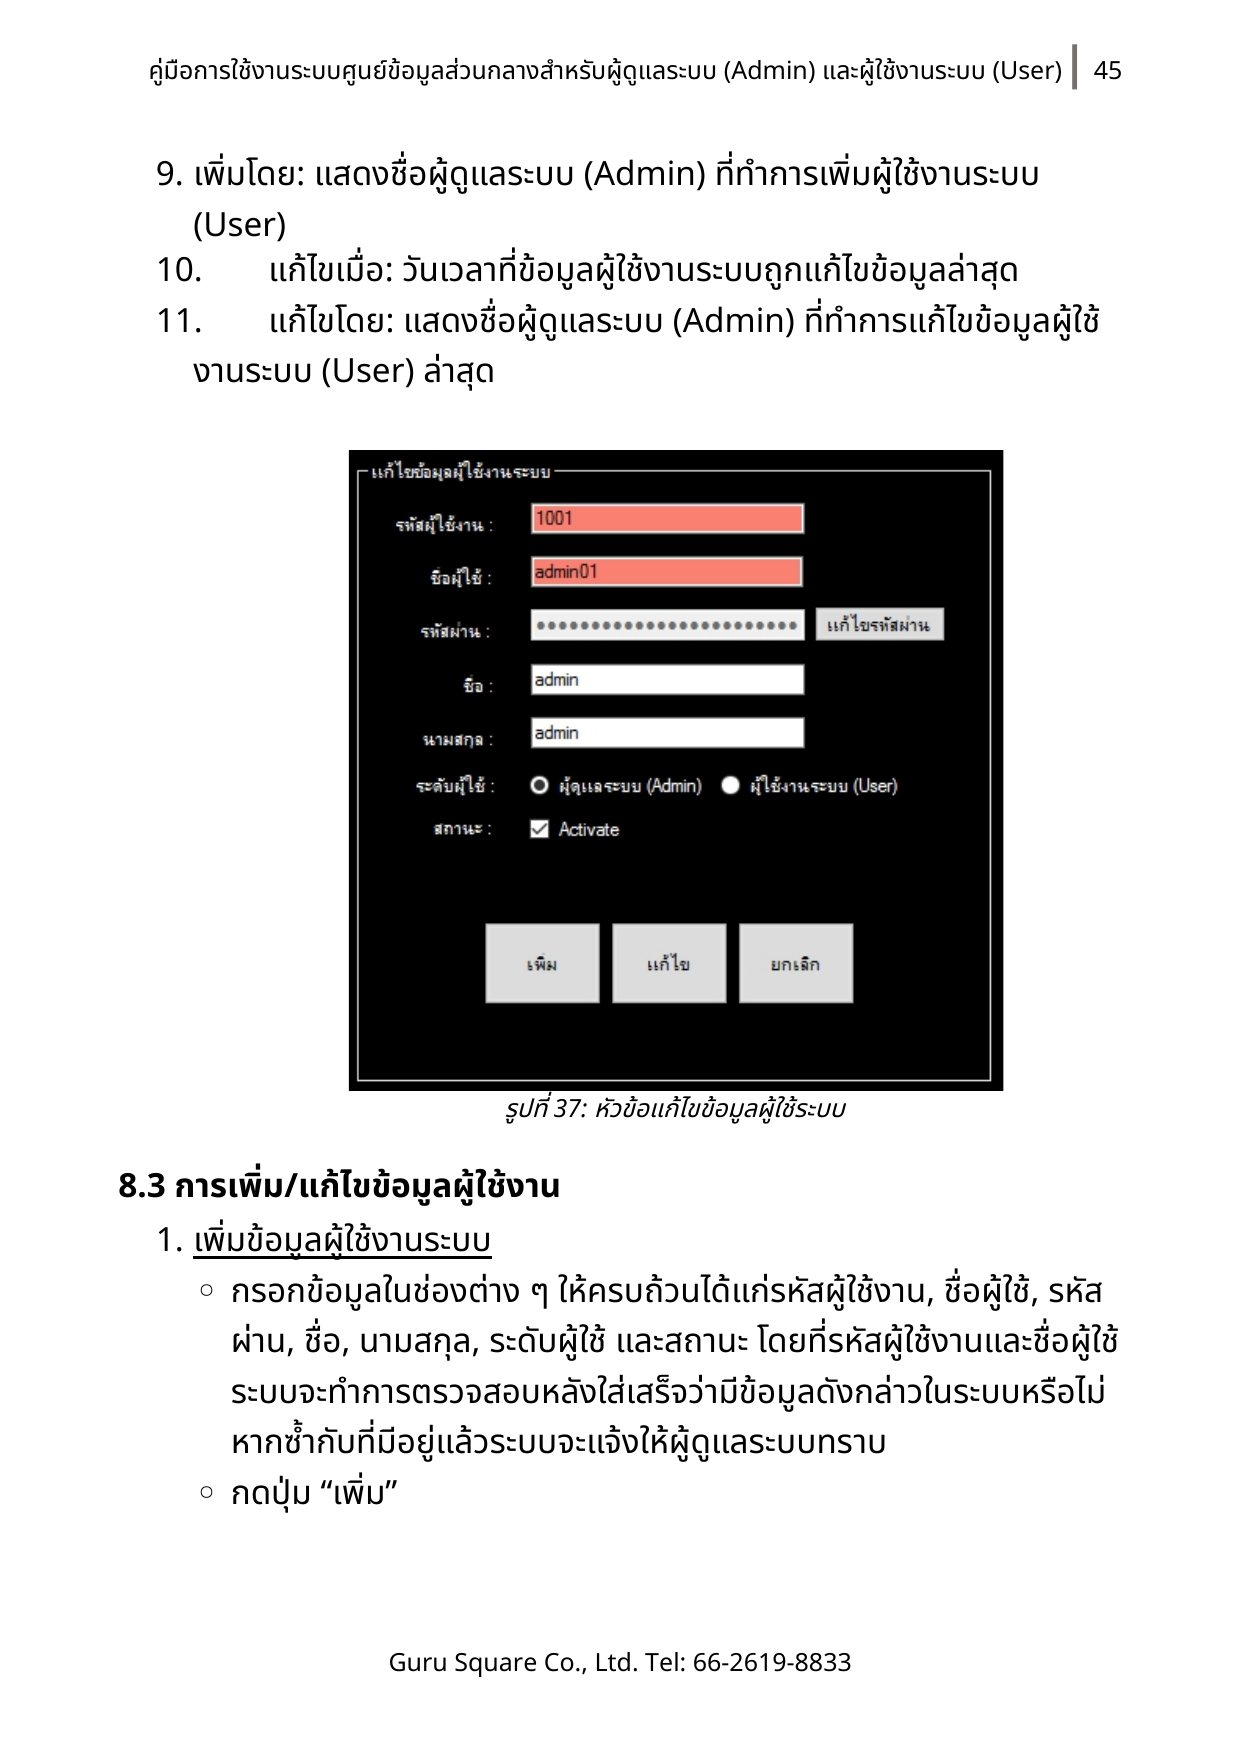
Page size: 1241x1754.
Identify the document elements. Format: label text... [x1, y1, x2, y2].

picture [348, 450, 1004, 1091]
list แก้ไขโดย: แสดงชื่อผู้ดูแลระบบ (Admin) ที่ทำการแก้ไขข้อมูลผู้ใช้งานระบบ (User) ล่าสุด [156, 297, 1122, 398]
list กรอกข้อมูลในช่องต่าง ๆ ให้ครบถ้วนได้แก่รหัสผู้ใช้งาน, ชื่อผู้ใช้, รหัสผ่าน, ชื่อ, นามสกุล, ระดับผู้ใช้ และสถานะ โดยที่รหัสผู้ใช้งานและชื่อผู้ใช้ระบบจะทำการตรวจสอบหลังใส่เสร็จว่ามีข้อมูลดังกล่าวในระบบหรือไม่ หากซ้ำกับที่มีอยู่แล้วระบบจะแจ้งให้ผู้ดูแลระบบทราบ [193, 1267, 1122, 1469]
list กดปุ่ม “เพิ่ม” [193, 1469, 1122, 1519]
list เพิ่มข้อมูลผู้ใช้งานระบบ [156, 1216, 1122, 1267]
list แก้ไขเมื่อ: วันเวลาที่ข้อมูลผู้ใช้งานระบบถูกแก้ไขข้อมูลล่าสุด [156, 246, 1122, 297]
list เพิ่มโดย: แสดงชื่อผู้ดูแลระบบ (Admin) ที่ทำการเพิ่มผู้ใช้งานระบบ (User) [156, 150, 1122, 246]
